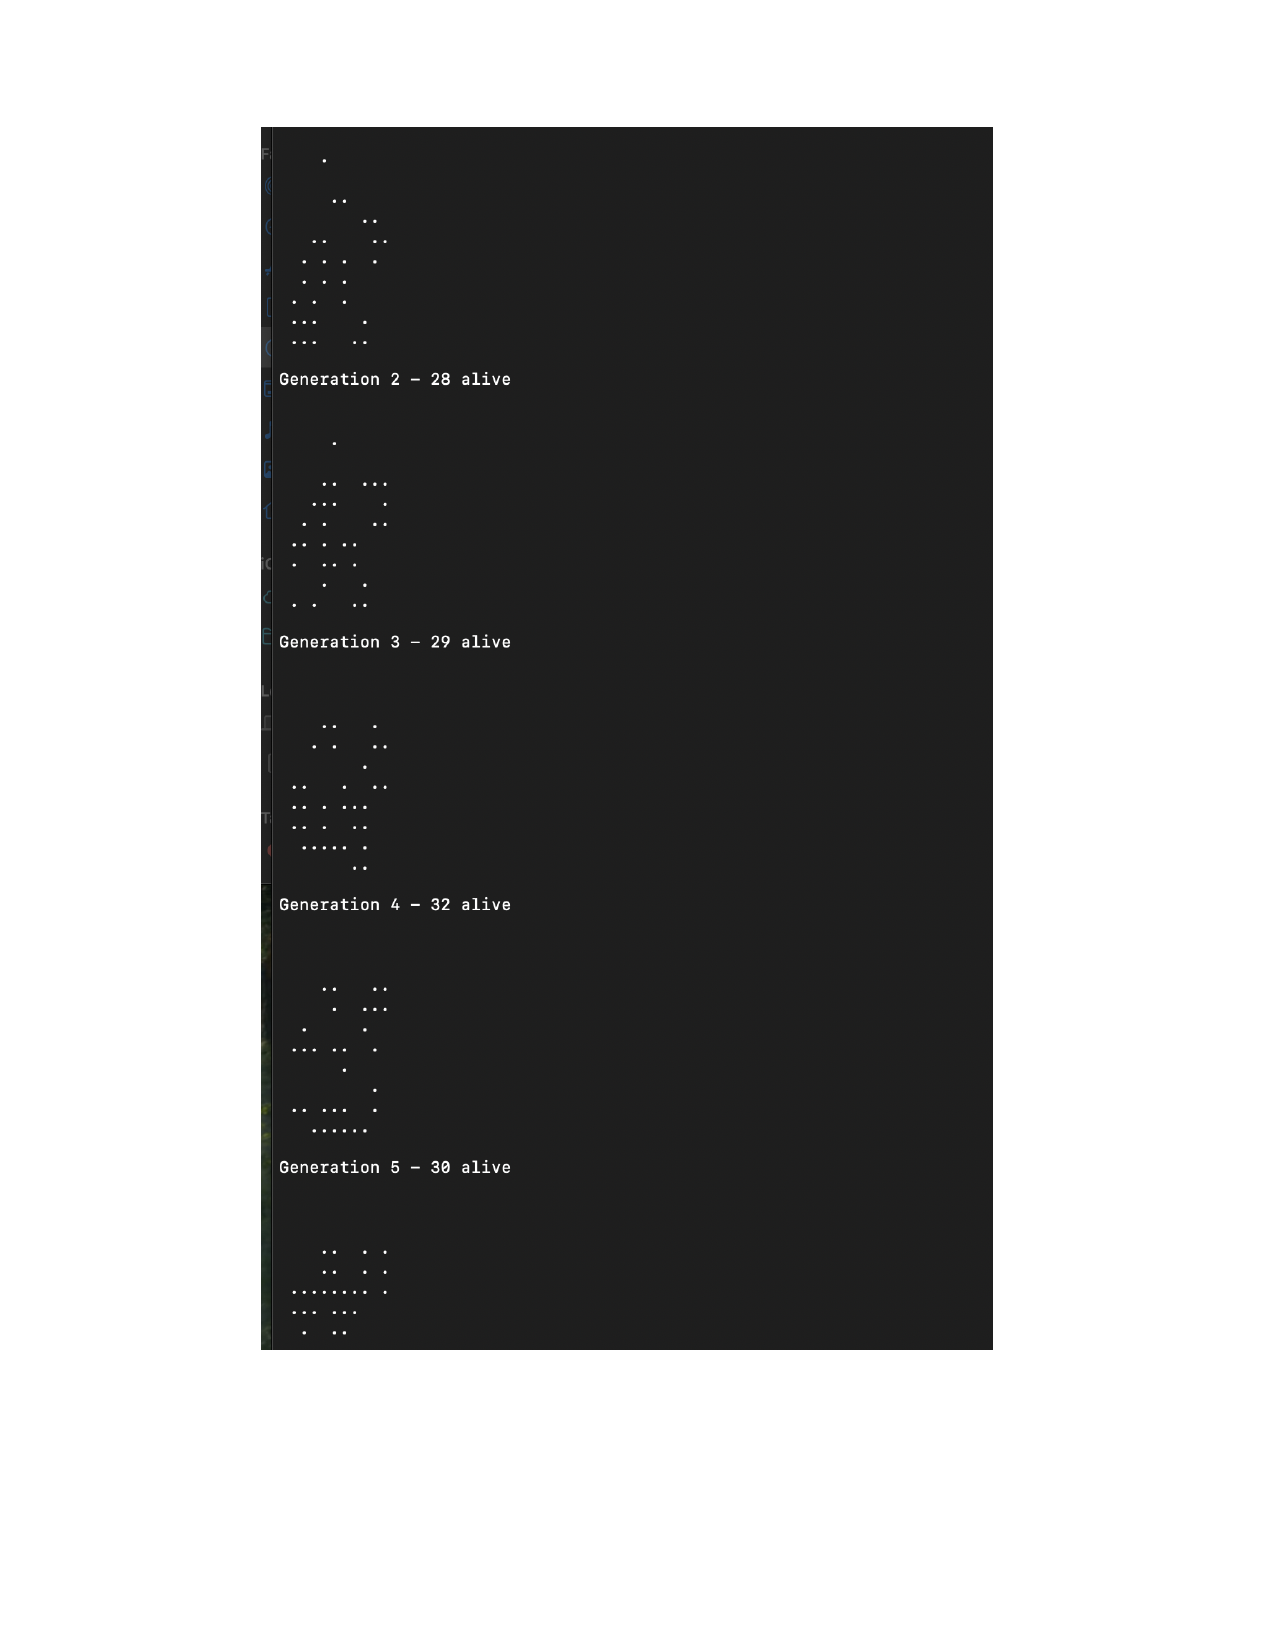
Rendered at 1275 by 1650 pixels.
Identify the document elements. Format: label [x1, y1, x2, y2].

picture [261, 127, 993, 1350]
